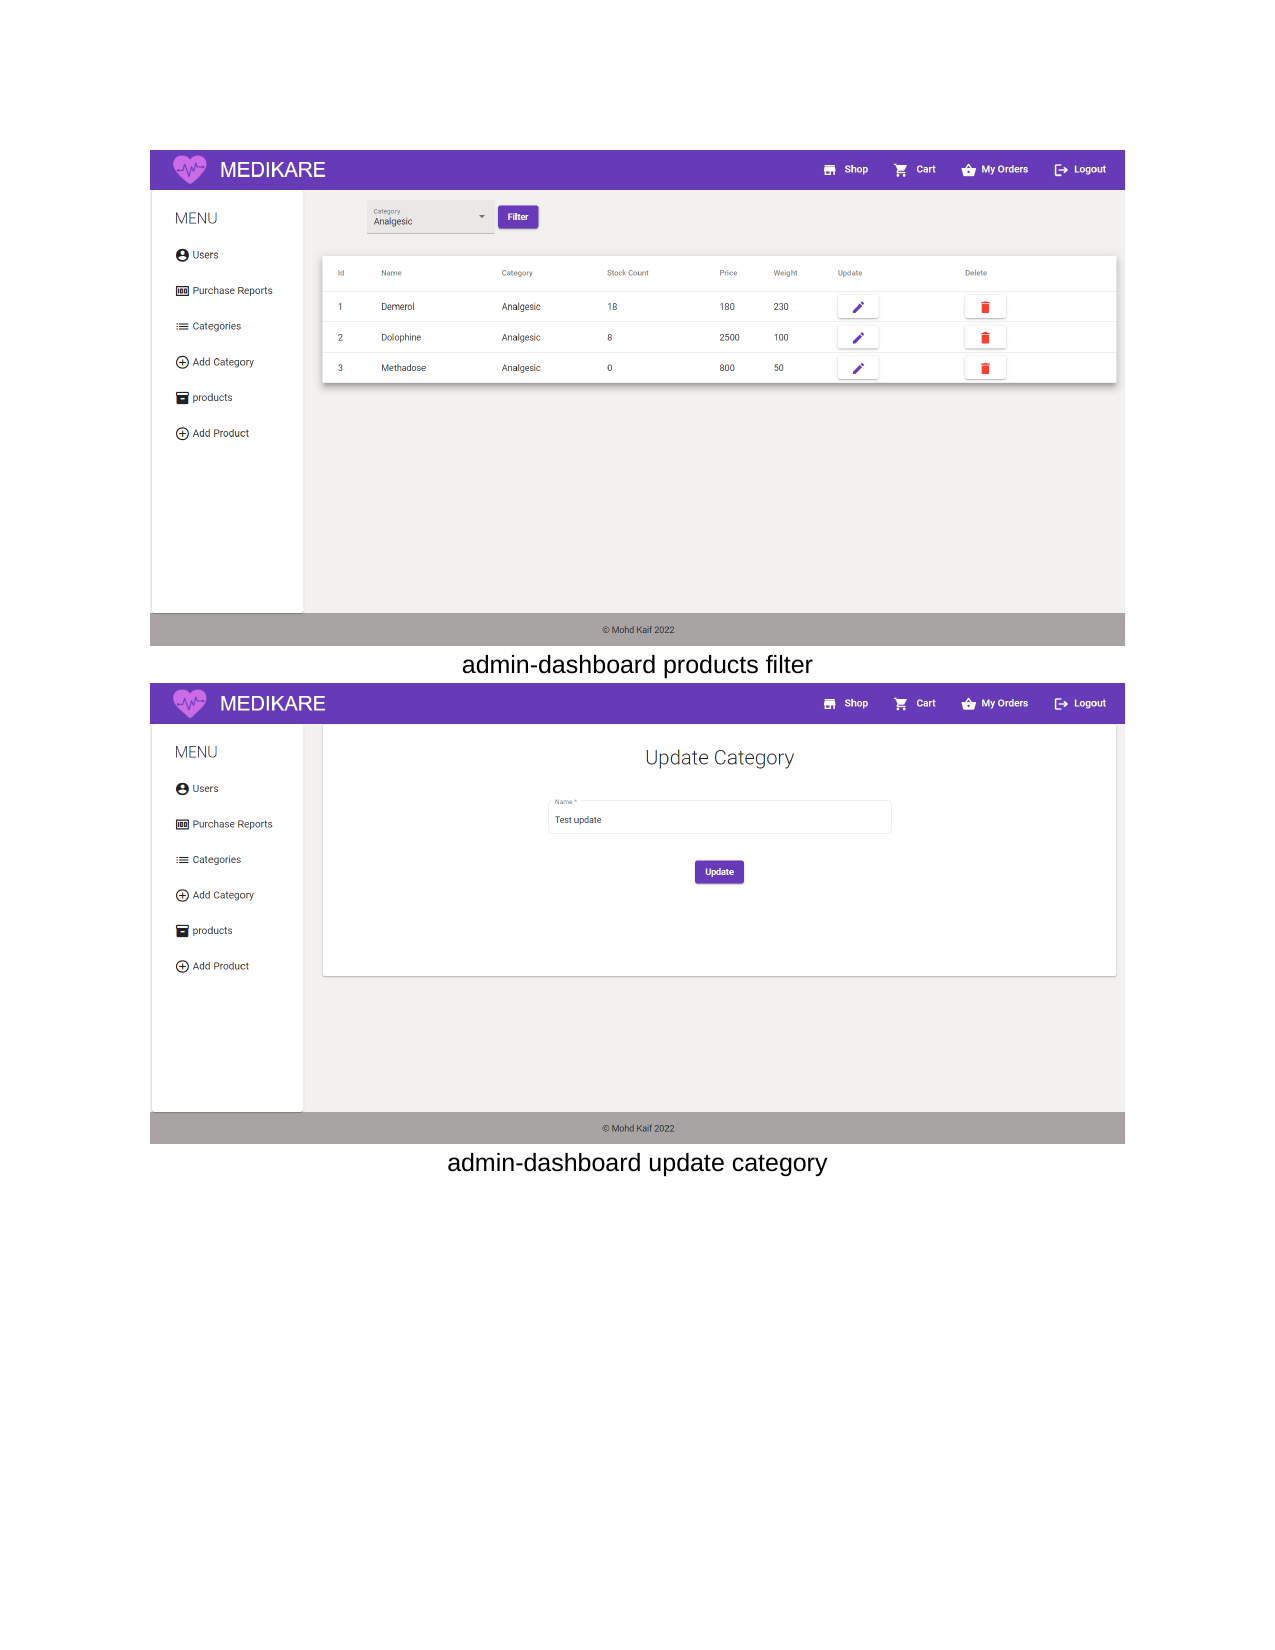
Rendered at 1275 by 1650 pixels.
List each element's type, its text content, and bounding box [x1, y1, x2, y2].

text admin-dashboard products filter [150, 646, 1125, 679]
picture [150, 683, 1125, 1144]
picture [150, 150, 1125, 646]
text admin-dashboard update category [150, 1144, 1125, 1177]
